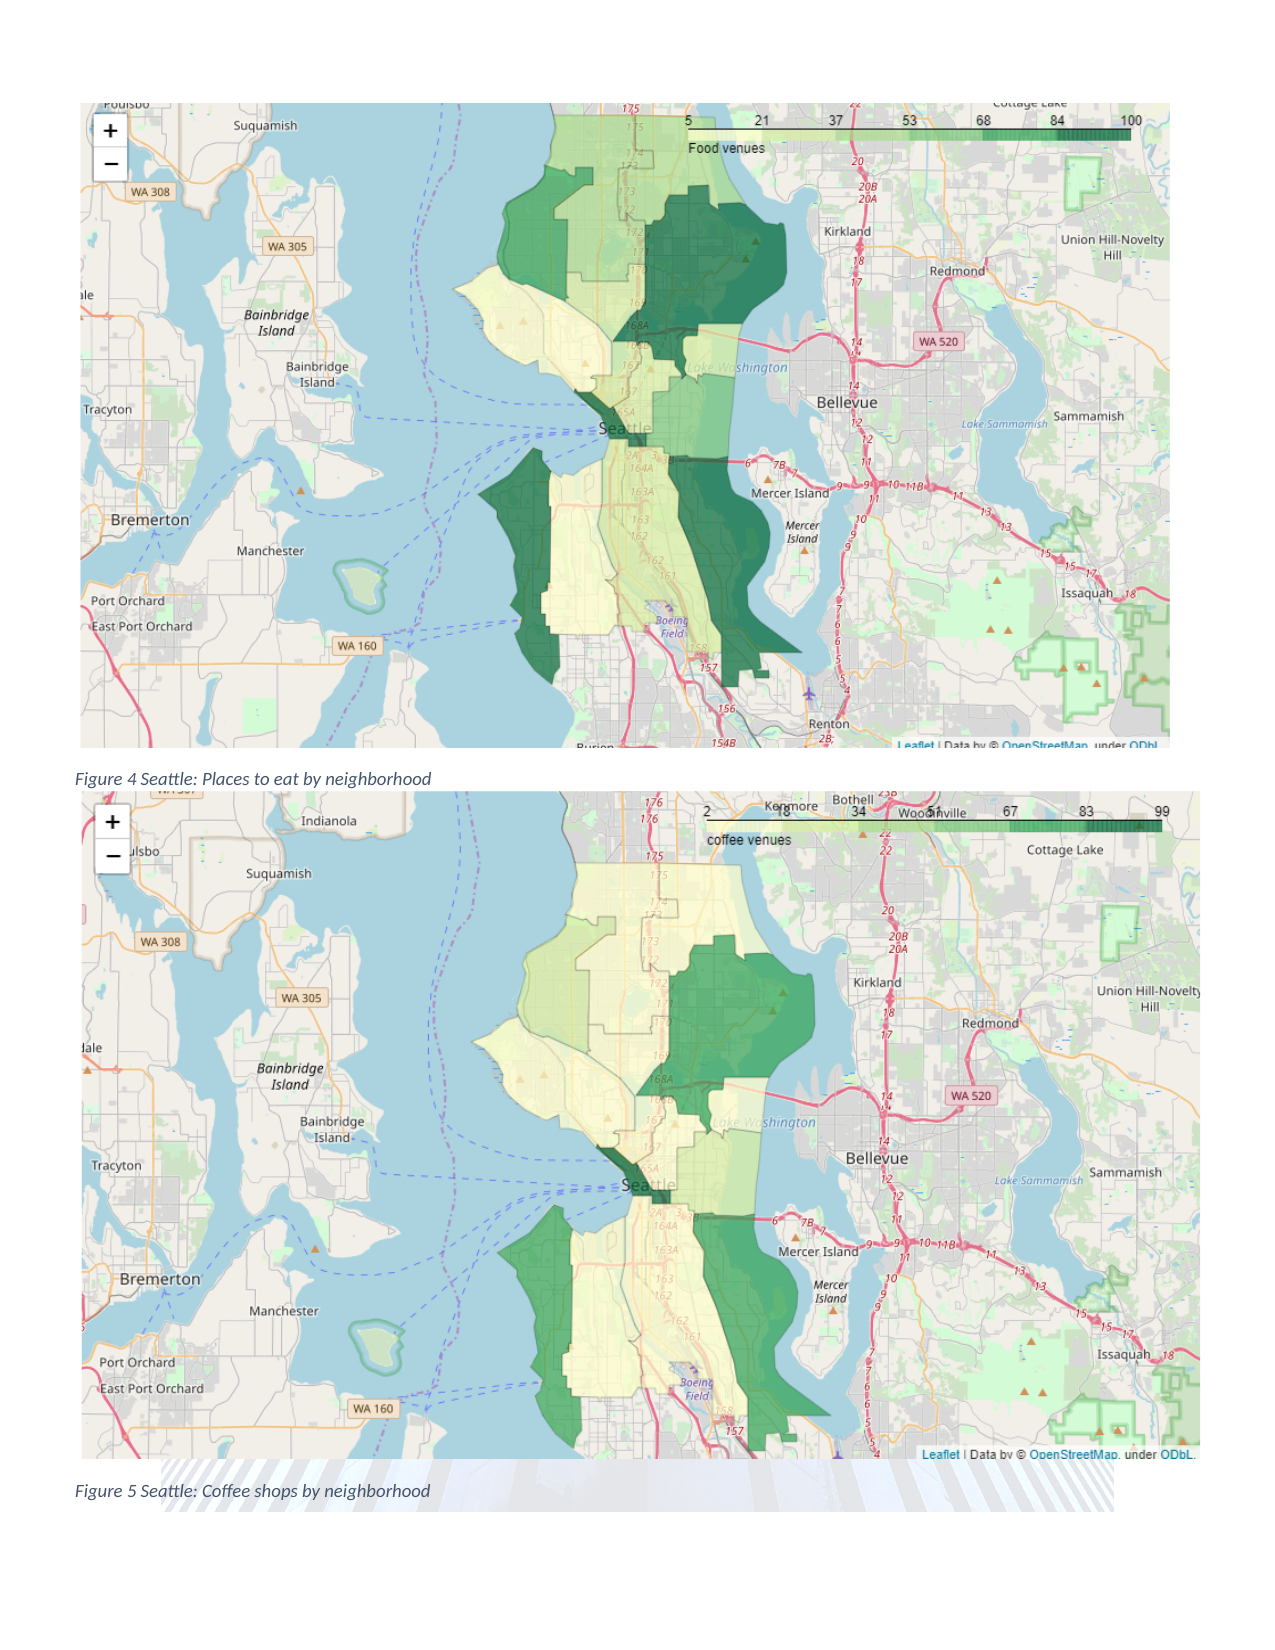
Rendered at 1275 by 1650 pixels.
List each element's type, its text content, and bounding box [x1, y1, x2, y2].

text Figure 5 Seattle: Coffee shops by neighborhood [75, 1479, 1200, 1502]
picture [75, 103, 1171, 748]
picture [75, 789, 1200, 1459]
text Figure 4 Seattle: Places to eat by neighborhood [75, 767, 1200, 789]
